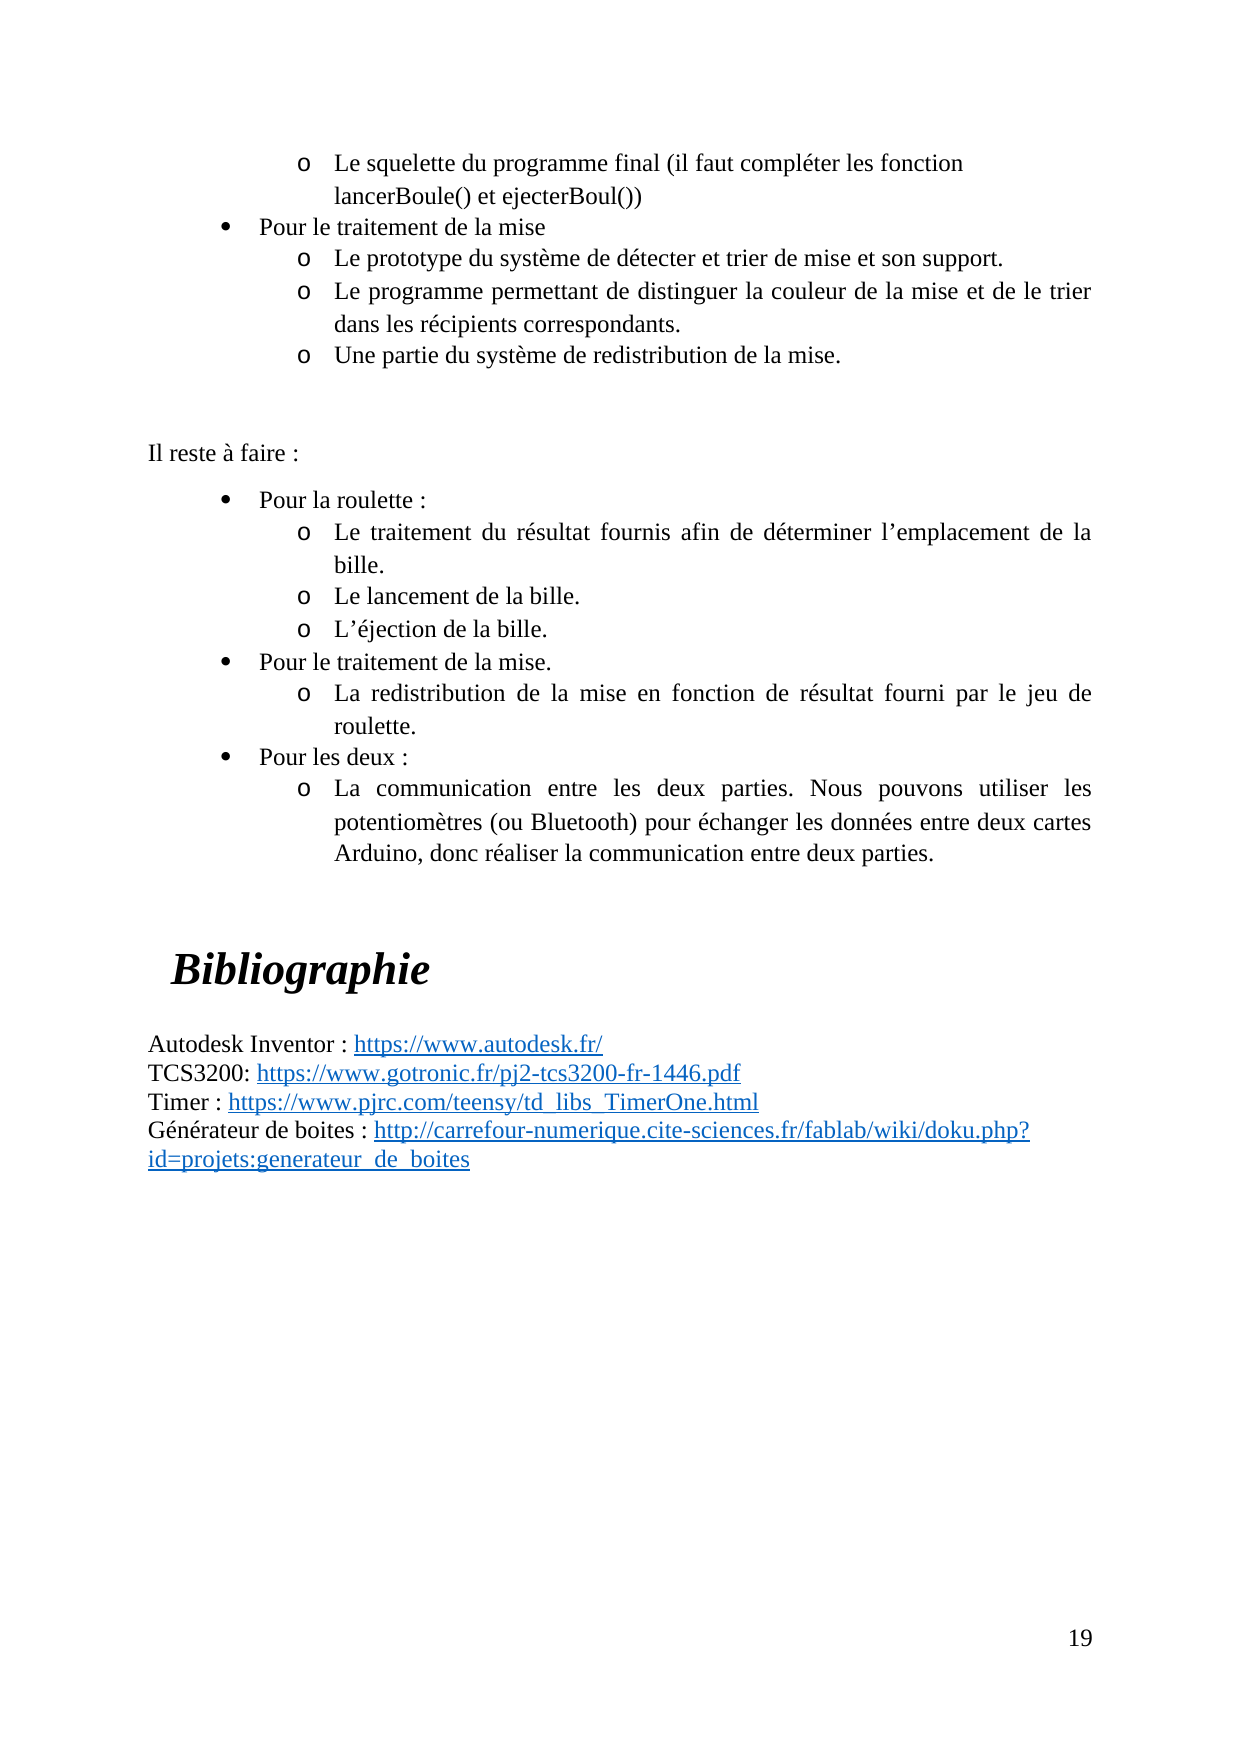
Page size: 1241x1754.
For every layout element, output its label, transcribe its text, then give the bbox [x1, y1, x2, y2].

text Générateur de boites : http://carrefour-numerique.cite-sciences.fr/fablab/wiki/doku.php?id=projets:generateur_de_boites [148, 1115, 1093, 1173]
subtitle Bibliographie [148, 941, 1093, 994]
list Le programme permettant de distinguer la couleur de la mise et de le trier dans les récipients correspondants. [296, 276, 1093, 338]
text Autodesk Inventor : https://www.autodesk.fr/ [148, 1029, 1093, 1058]
text Timer : https://www.pjrc.com/teensy/td_libs_TimerOne.html [148, 1087, 1093, 1115]
list Pour les deux : [221, 742, 1093, 771]
text Il reste à faire : [148, 438, 1093, 467]
list Le squelette du programme final (il faut compléter les fonction lancerBoule() et ejecterBoul()) [296, 148, 1093, 209]
list Le lancement de la bille. [296, 581, 1093, 612]
list Le prototype du système de détecter et trier de mise et son support. [296, 243, 1093, 274]
list Pour la roulette : [221, 486, 1093, 514]
list Pour le traitement de la mise [221, 212, 1093, 241]
text TCS3200: https://www.gotronic.fr/pj2-tcs3200-fr-1446.pdf [148, 1058, 1093, 1087]
list La communication entre les deux parties. Nous pouvons utiliser les potentiomètres (ou Bluetooth) pour échanger les données entre deux cartes Arduino, donc réaliser la communication entre deux parties. [296, 773, 1093, 866]
list Une partie du système de redistribution de la mise. [296, 340, 1093, 371]
list Le traitement du résultat fournis afin de déterminer l’emplacement de la bille. [296, 517, 1093, 578]
list Pour le traitement de la mise. [221, 647, 1093, 676]
list La redistribution de la mise en fonction de résultat fourni par le jeu de roulette. [296, 678, 1093, 740]
list L’éjection de la bille. [296, 614, 1093, 645]
